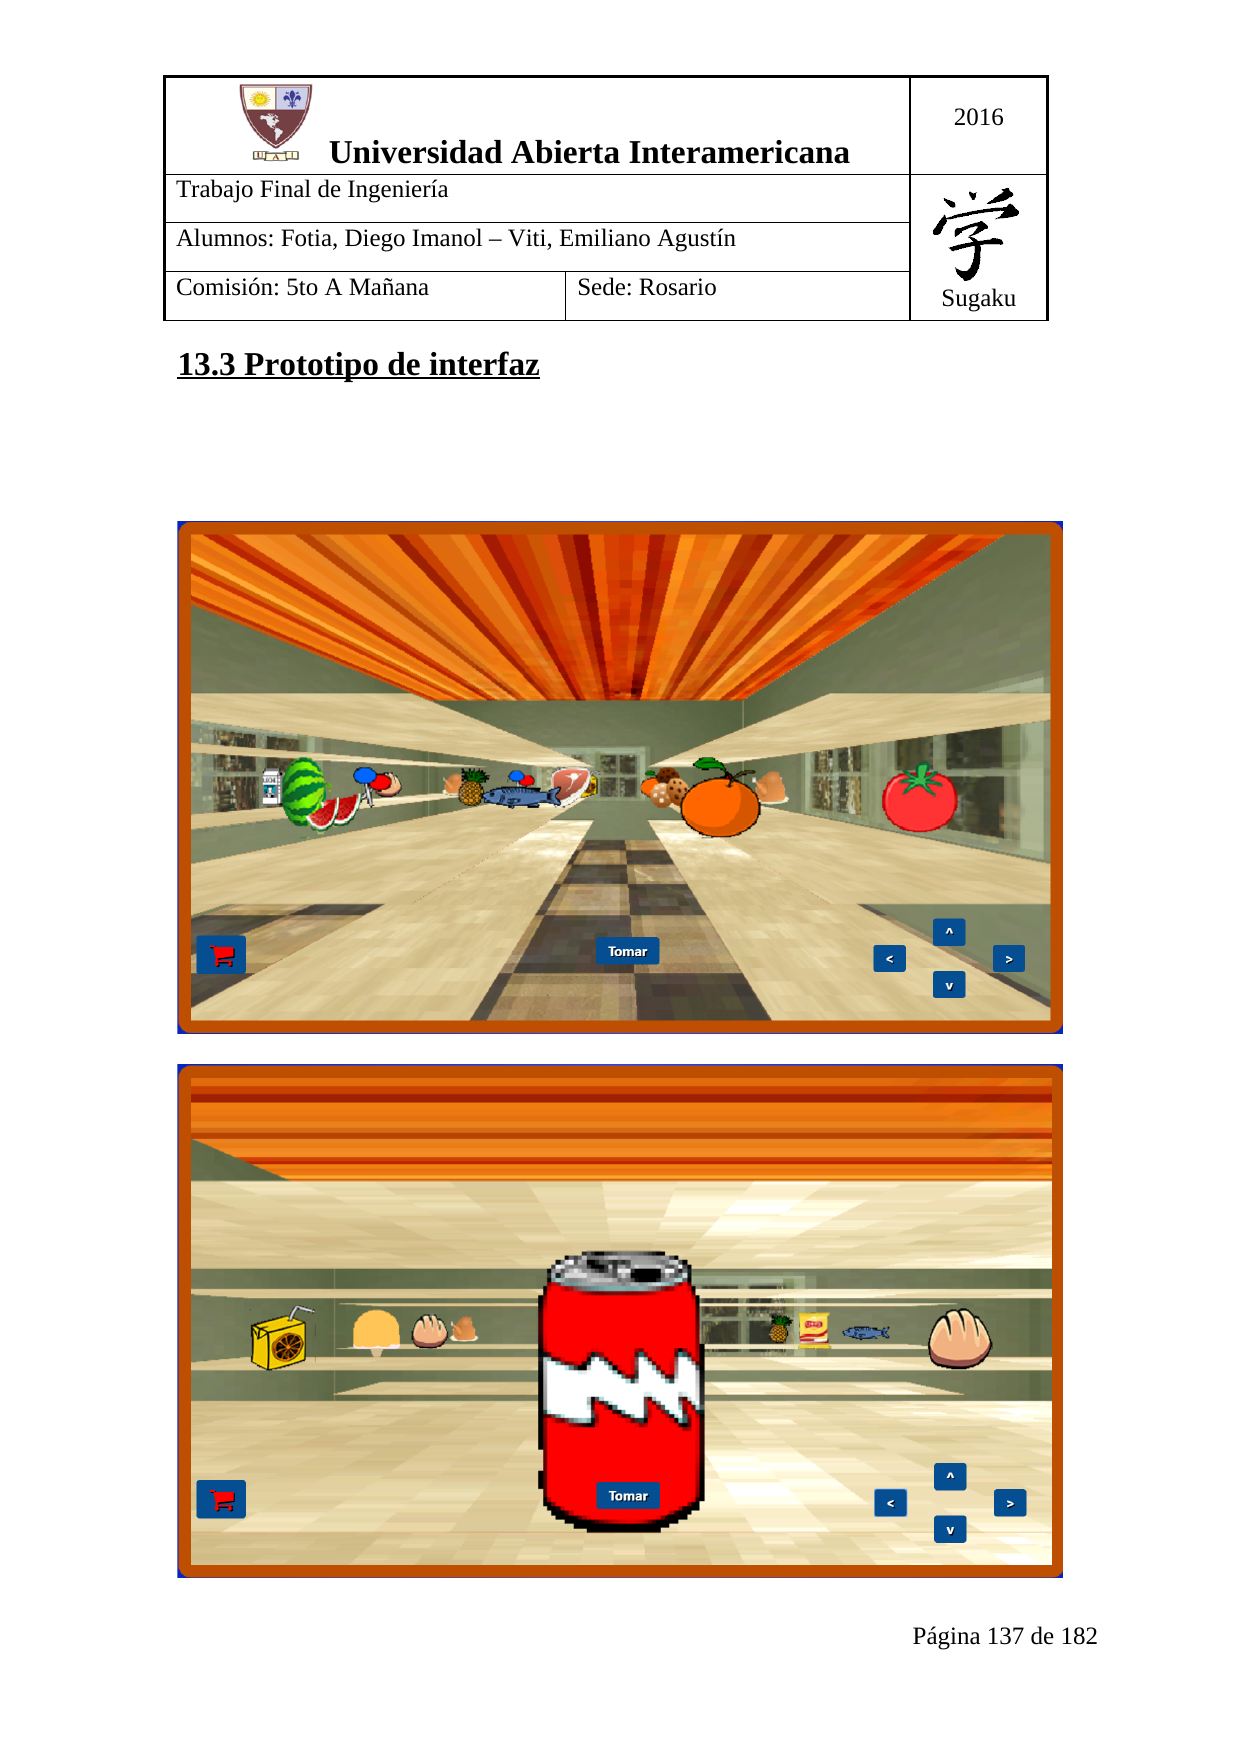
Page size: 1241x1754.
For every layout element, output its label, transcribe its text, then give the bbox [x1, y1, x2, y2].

picture [927, 181, 1030, 284]
subtitle 13.3 Prototipo de interfaz [177, 152, 1063, 382]
picture [177, 521, 1063, 1034]
picture [223, 78, 329, 164]
picture [177, 1064, 1063, 1578]
